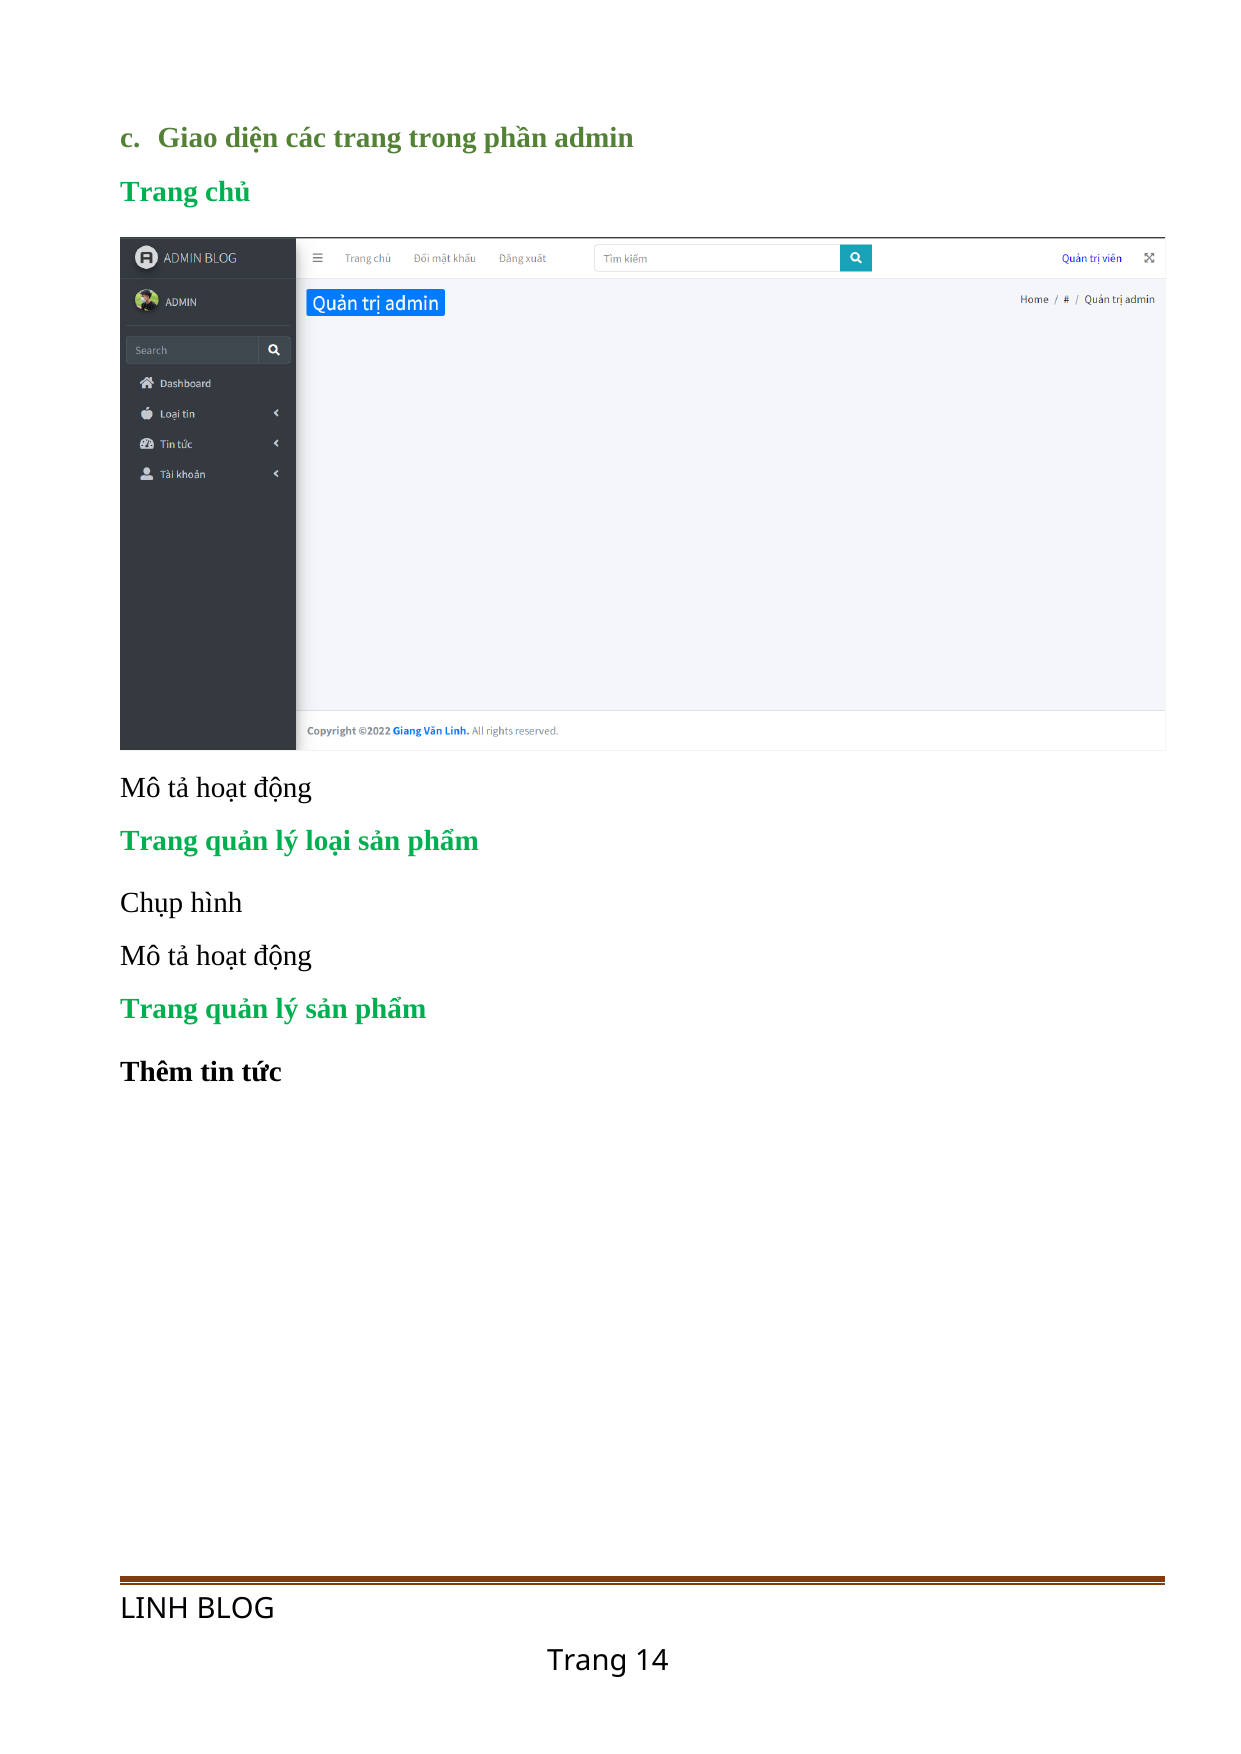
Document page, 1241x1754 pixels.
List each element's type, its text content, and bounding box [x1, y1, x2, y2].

text Mô tả hoạt động [120, 938, 1165, 972]
subtitle Giao diện các trang trong phần admin [120, 120, 1165, 153]
subtitle Trang quản lý loại sản phẩm [120, 823, 1165, 856]
text Thêm tin tức [120, 1054, 1165, 1087]
picture [120, 237, 1166, 751]
subtitle Trang chủ [120, 174, 1165, 208]
text Chụp hình [120, 886, 1165, 919]
subtitle Trang quản lý sản phẩm [120, 991, 1165, 1025]
text Mô tả hoạt động [120, 770, 1165, 803]
